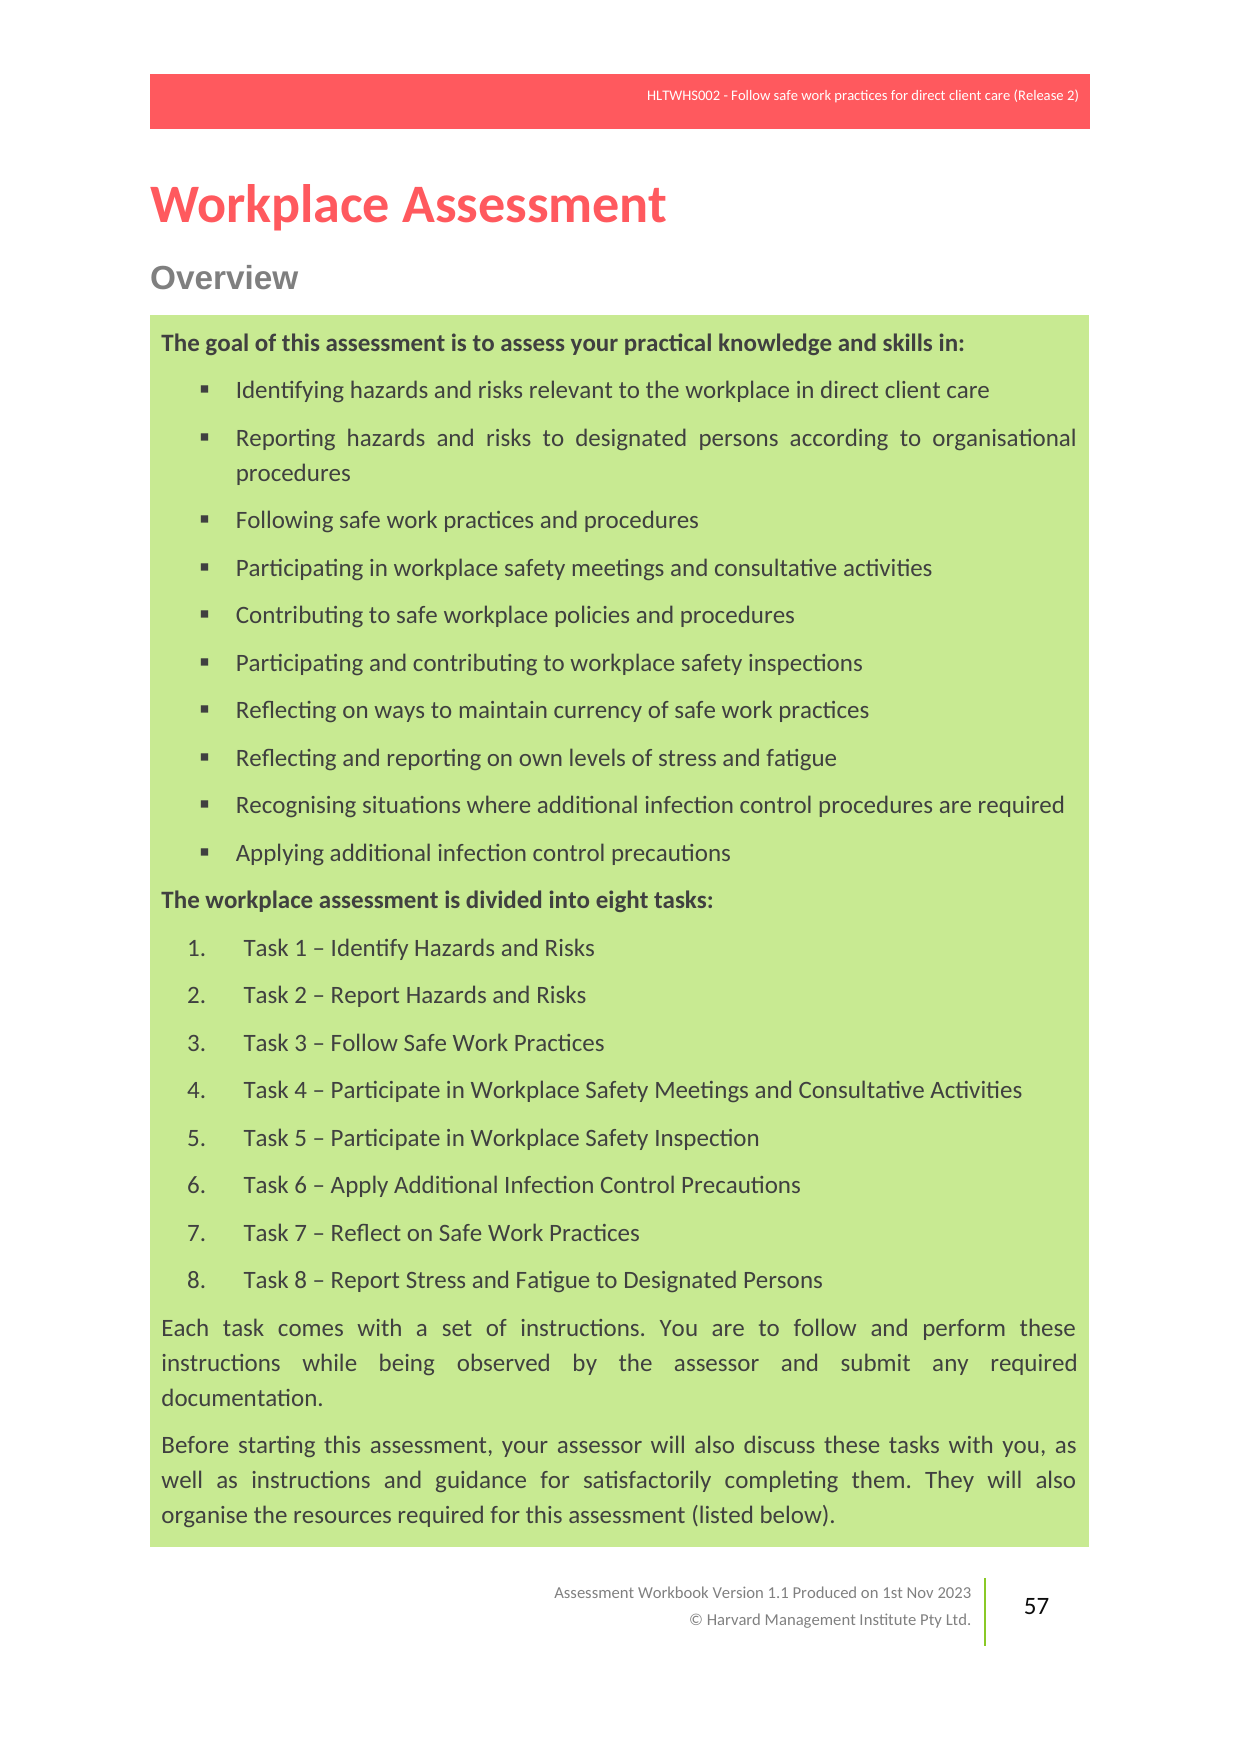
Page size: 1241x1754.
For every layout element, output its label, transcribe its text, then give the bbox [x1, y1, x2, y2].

subtitle Overview [150, 258, 1090, 296]
subtitle Workplace Assessment [150, 169, 1090, 236]
table_header The goal of this assessment is to assess your practical knowledge and skills in: Identifying hazards and risks relevant to the workplace in direct client care Reporting hazards and risks to designated persons according to organisational procedures Following safe work practices and procedures Participating in workplace safety meetings and consultative activities Contributing to safe workplace policies and procedures Participating and contributing to workplace safety inspections Reflecting on ways to maintain currency of safe work practices Reflecting and reporting on own levels of stress and fatigue Recognising situations where additional infection control procedures are required Applying additional infection control precautions The workplace assessment is divided into eight tasks: Task 1 – Identify Hazards and Risks Task 2 – Report Hazards and Risks Task 3 – Follow Safe Work Practices Task 4 – Participate in Workplace Safety Meetings and Consultative Activities Task 5 – Participate in Workplace Safety Inspection Task 6 – Apply Additional Infection Control Precautions Task 7 – Reflect on Safe Work Practices Task 8 – Report Stress and Fatigue to Designated Persons Each task comes with a set of instructions. You are to follow and perform these instructions while being observed by the assessor and submit any required documentation. Before starting this assessment, your assessor will also discuss these tasks with you, as well as instructions and guidance for satisfactorily completing them. They will also organise the resources required for this assessment (listed below). [150, 315, 1089, 1547]
